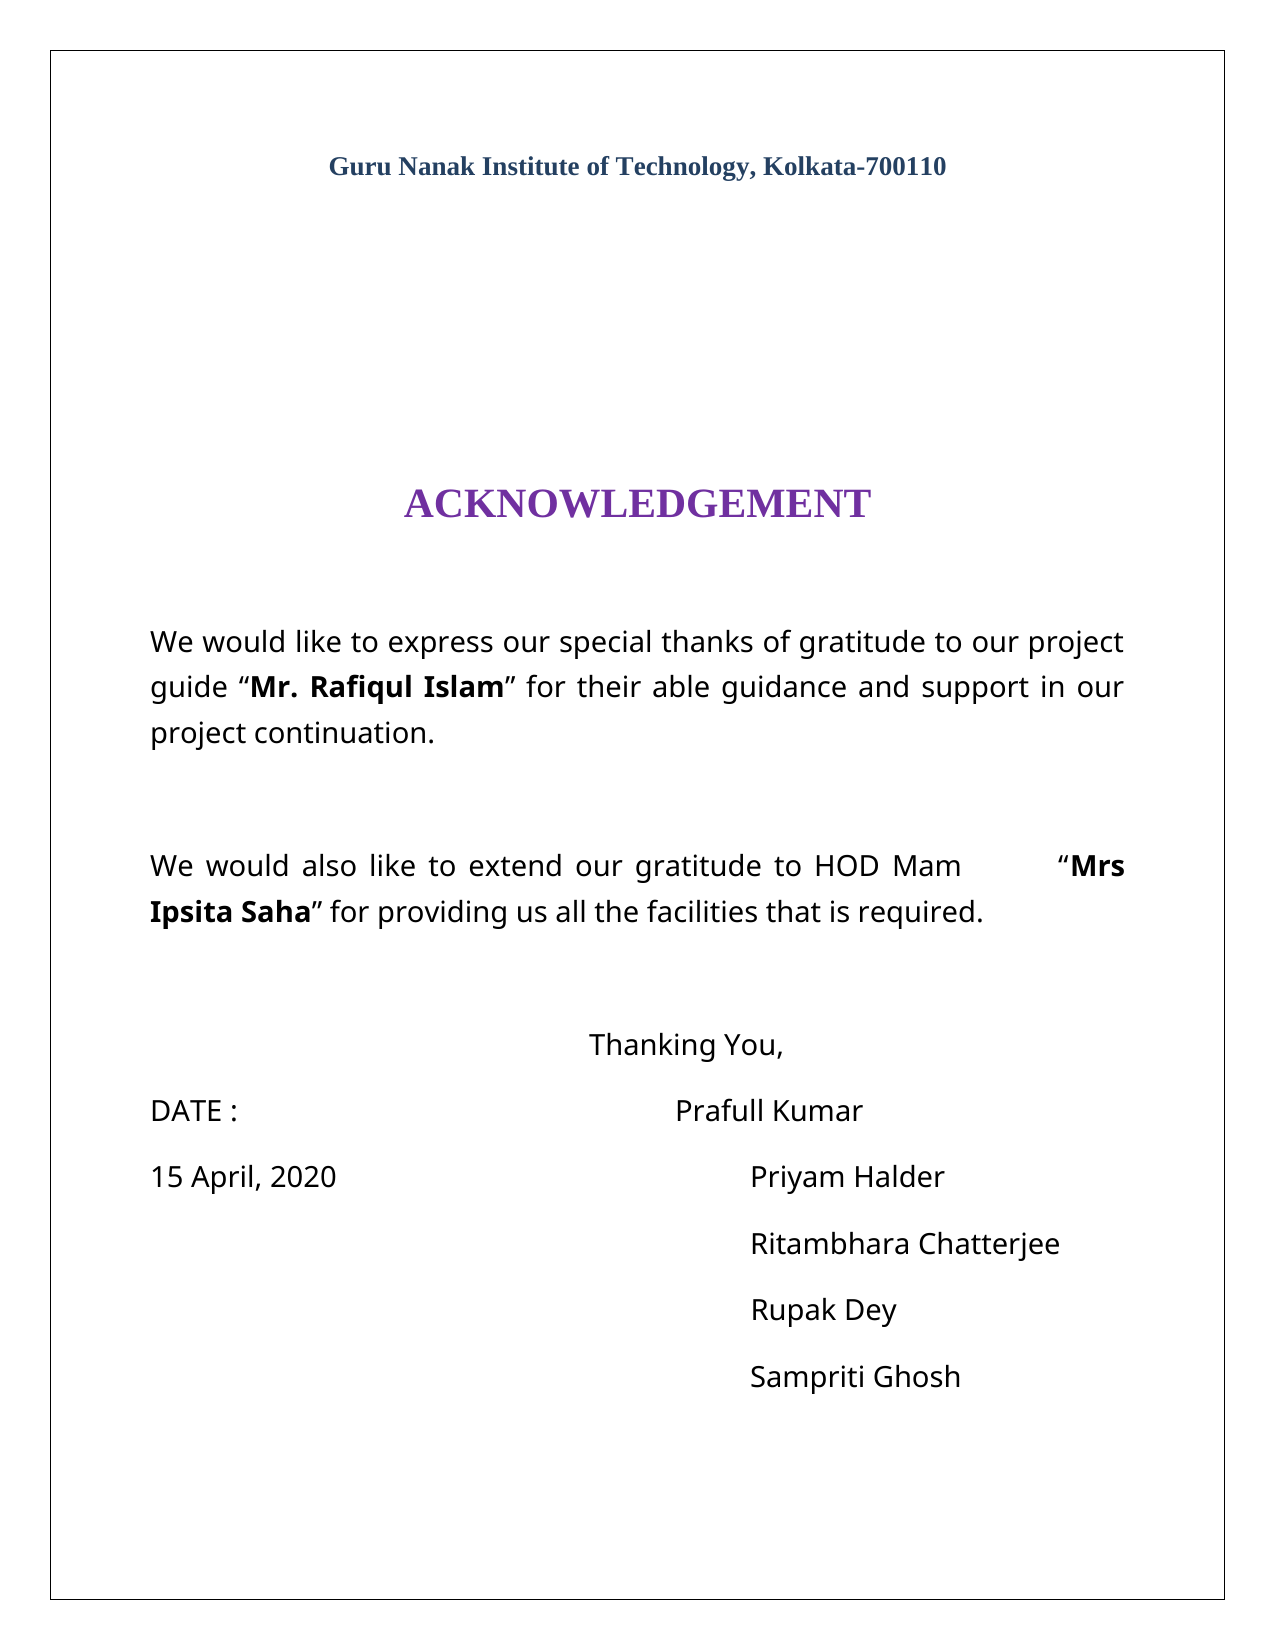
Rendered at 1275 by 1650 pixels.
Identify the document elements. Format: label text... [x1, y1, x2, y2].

text DATE : Prafull Kumar [150, 1090, 1125, 1130]
text Rupak Dey [150, 1290, 1125, 1329]
text 15 April, 2020 Priyam Halder [150, 1157, 1125, 1196]
text Thanking You, [150, 1024, 1125, 1063]
text ACKNOWLEDGEMENT [150, 479, 1125, 527]
text Ritambhara Chatterjee [675, 1223, 1125, 1263]
text We would also like to extend our gratitude to HOD Mam “Mrs Ipsita Saha” for providing us all the facilities that is required. [150, 845, 1125, 931]
text We would like to express our special thanks of gratitude to our project guide “Mr. Rafiqul Islam” for their able guidance and support in our project continuation. [150, 621, 1125, 752]
text Guru Nanak Institute of Technology, Kolkata-700110 [150, 150, 1125, 181]
text Sampriti Ghosh [150, 1356, 1125, 1396]
